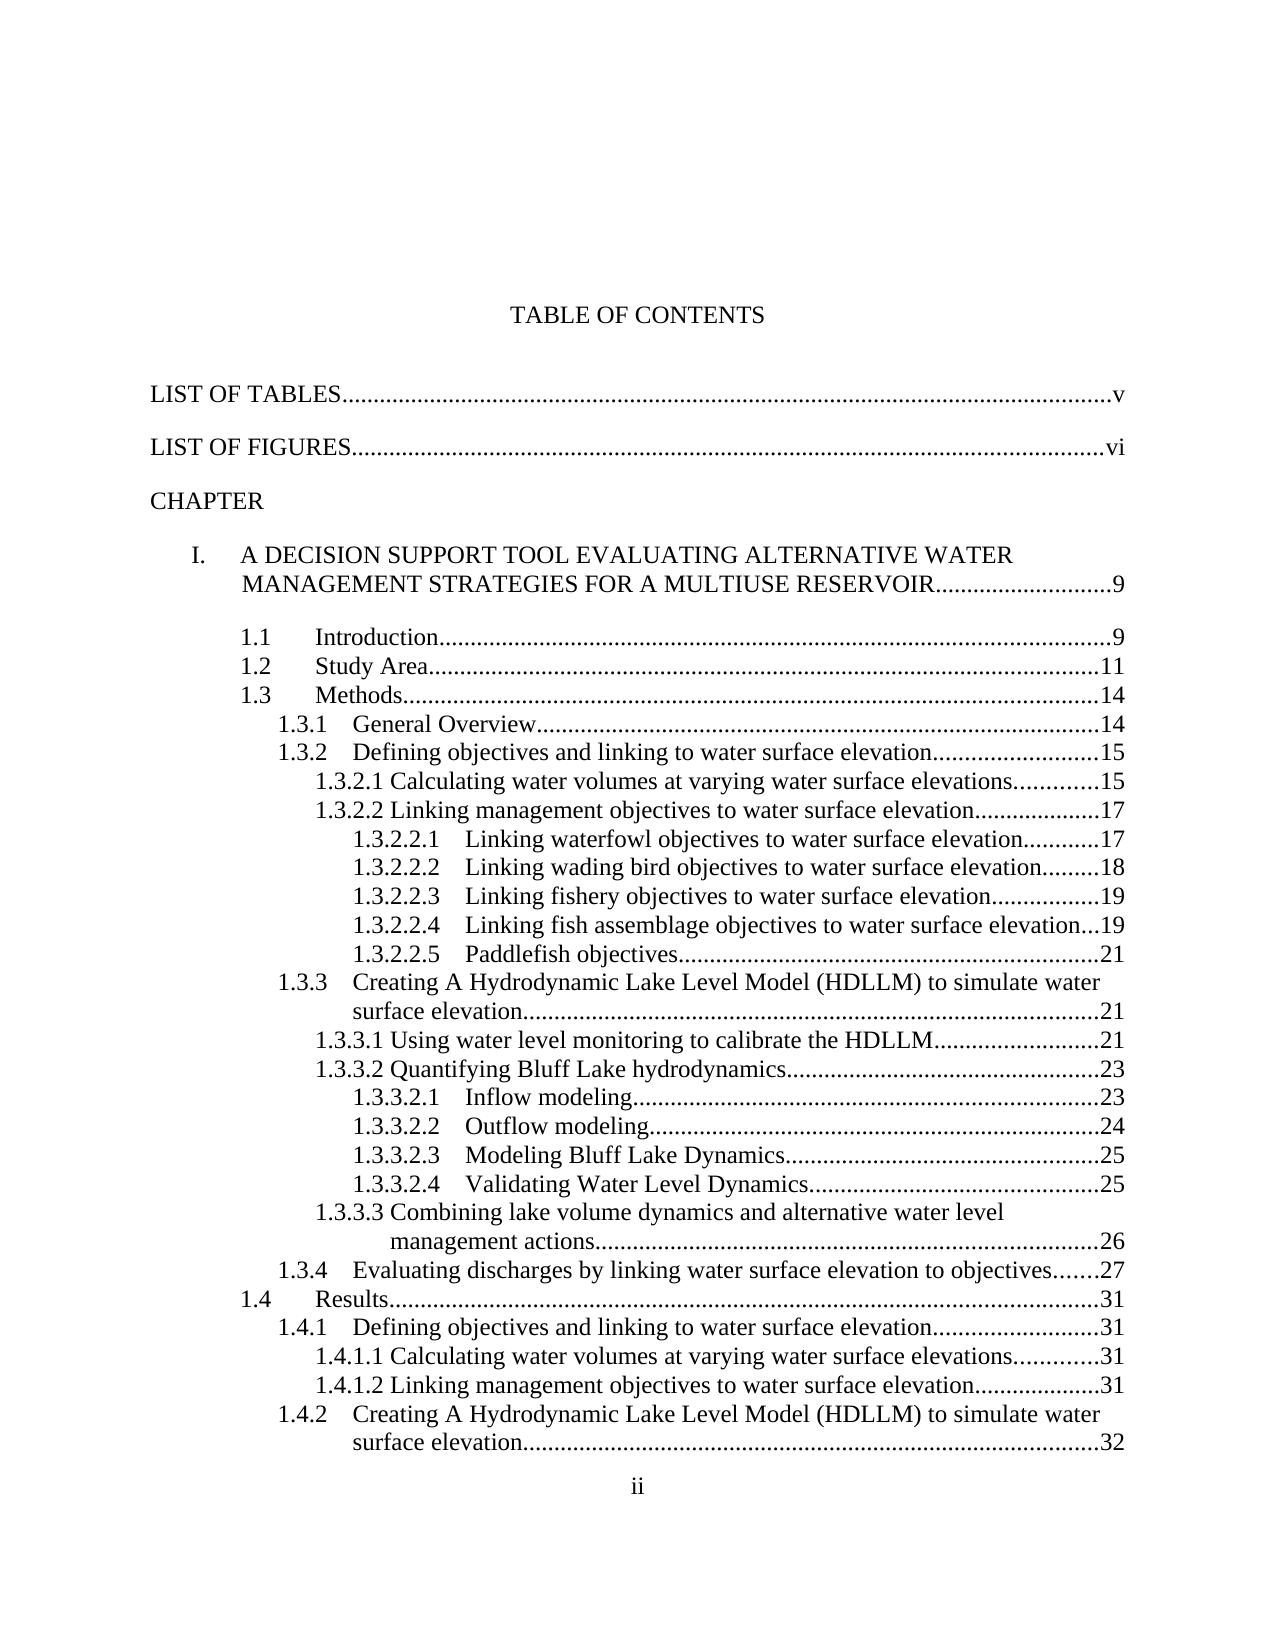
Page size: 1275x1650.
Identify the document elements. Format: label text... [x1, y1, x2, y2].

text 1.3.2.2 Linking management objectives to water surface elevation 17 [315, 795, 1125, 824]
text 1.4.2 Creating A Hydrodynamic Lake Level Model (HDLLM) to simulate water surface elevation 32 [277, 1399, 1125, 1456]
text 1.3.2.2.4 Linking fish assemblage objectives to water surface elevation 19 [352, 910, 1125, 939]
text 1.3.2.2.2 Linking wading bird objectives to water surface elevation 18 [352, 852, 1125, 881]
text 1.4.1.2 Linking management objectives to water surface elevation 31 [315, 1370, 1125, 1399]
text 1.3.3.2 Quantifying Bluff Lake hydrodynamics 23 [315, 1054, 1125, 1082]
text 1.2 Study Area 11 [240, 651, 1125, 680]
text 1.4.1 Defining objectives and linking to water surface elevation 31 [277, 1312, 1125, 1341]
text 1.4 Results 31 [240, 1284, 1125, 1312]
text 1.3.3.1 Using water level monitoring to calibrate the HDLLM 21 [315, 1025, 1125, 1054]
text LIST OF TABLES v [150, 379, 1125, 407]
text 1.1 Introduction 9 [240, 622, 1125, 651]
text 1.3.4 Evaluating discharges by linking water surface elevation to objectives 27 [277, 1255, 1125, 1284]
text TABLE OF CONTENTS [150, 300, 1125, 329]
text 1.3.2.2.5 Paddlefish objectives 21 [352, 939, 1125, 967]
text 1.3.2 Defining objectives and linking to water surface elevation 15 [277, 737, 1125, 766]
text CHAPTER [150, 486, 1125, 515]
text 1.3.3.2.4 Validating Water Level Dynamics. 25 [352, 1169, 1125, 1197]
text 1.3.2.2.3 Linking fishery objectives to water surface elevation 19 [352, 881, 1125, 910]
text 1.3.1 General Overview 14 [277, 709, 1125, 737]
text 1.3.3.3 Combining lake volume dynamics and alternative water level management actions 26 [315, 1197, 1125, 1255]
text A DECISION SUPPORT TOOL EVALUATING ALTERNATIVE WATER MANAGEMENT STRATEGIES FOR A MULTIUSE RESERVOIR 9 [206, 540, 1125, 597]
text 1.3.2.2.1 Linking waterfowl objectives to water surface elevation 17 [352, 824, 1125, 852]
text 1.3 Methods 14 [240, 680, 1125, 709]
text 1.4.1.1 Calculating water volumes at varying water surface elevations 31 [315, 1341, 1125, 1370]
text 1.3.3.2.1 Inflow modeling 23 [352, 1082, 1125, 1111]
text 1.3.3 Creating A Hydrodynamic Lake Level Model (HDLLM) to simulate water surface elevation 21 [277, 967, 1125, 1025]
text LIST OF FIGURES vi [150, 432, 1125, 461]
text 1.3.2.1 Calculating water volumes at varying water surface elevations 15 [315, 766, 1125, 795]
text 1.3.3.2.3 Modeling Bluff Lake Dynamics 25 [352, 1140, 1125, 1169]
text 1.3.3.2.2 Outflow modeling 24 [352, 1111, 1125, 1140]
